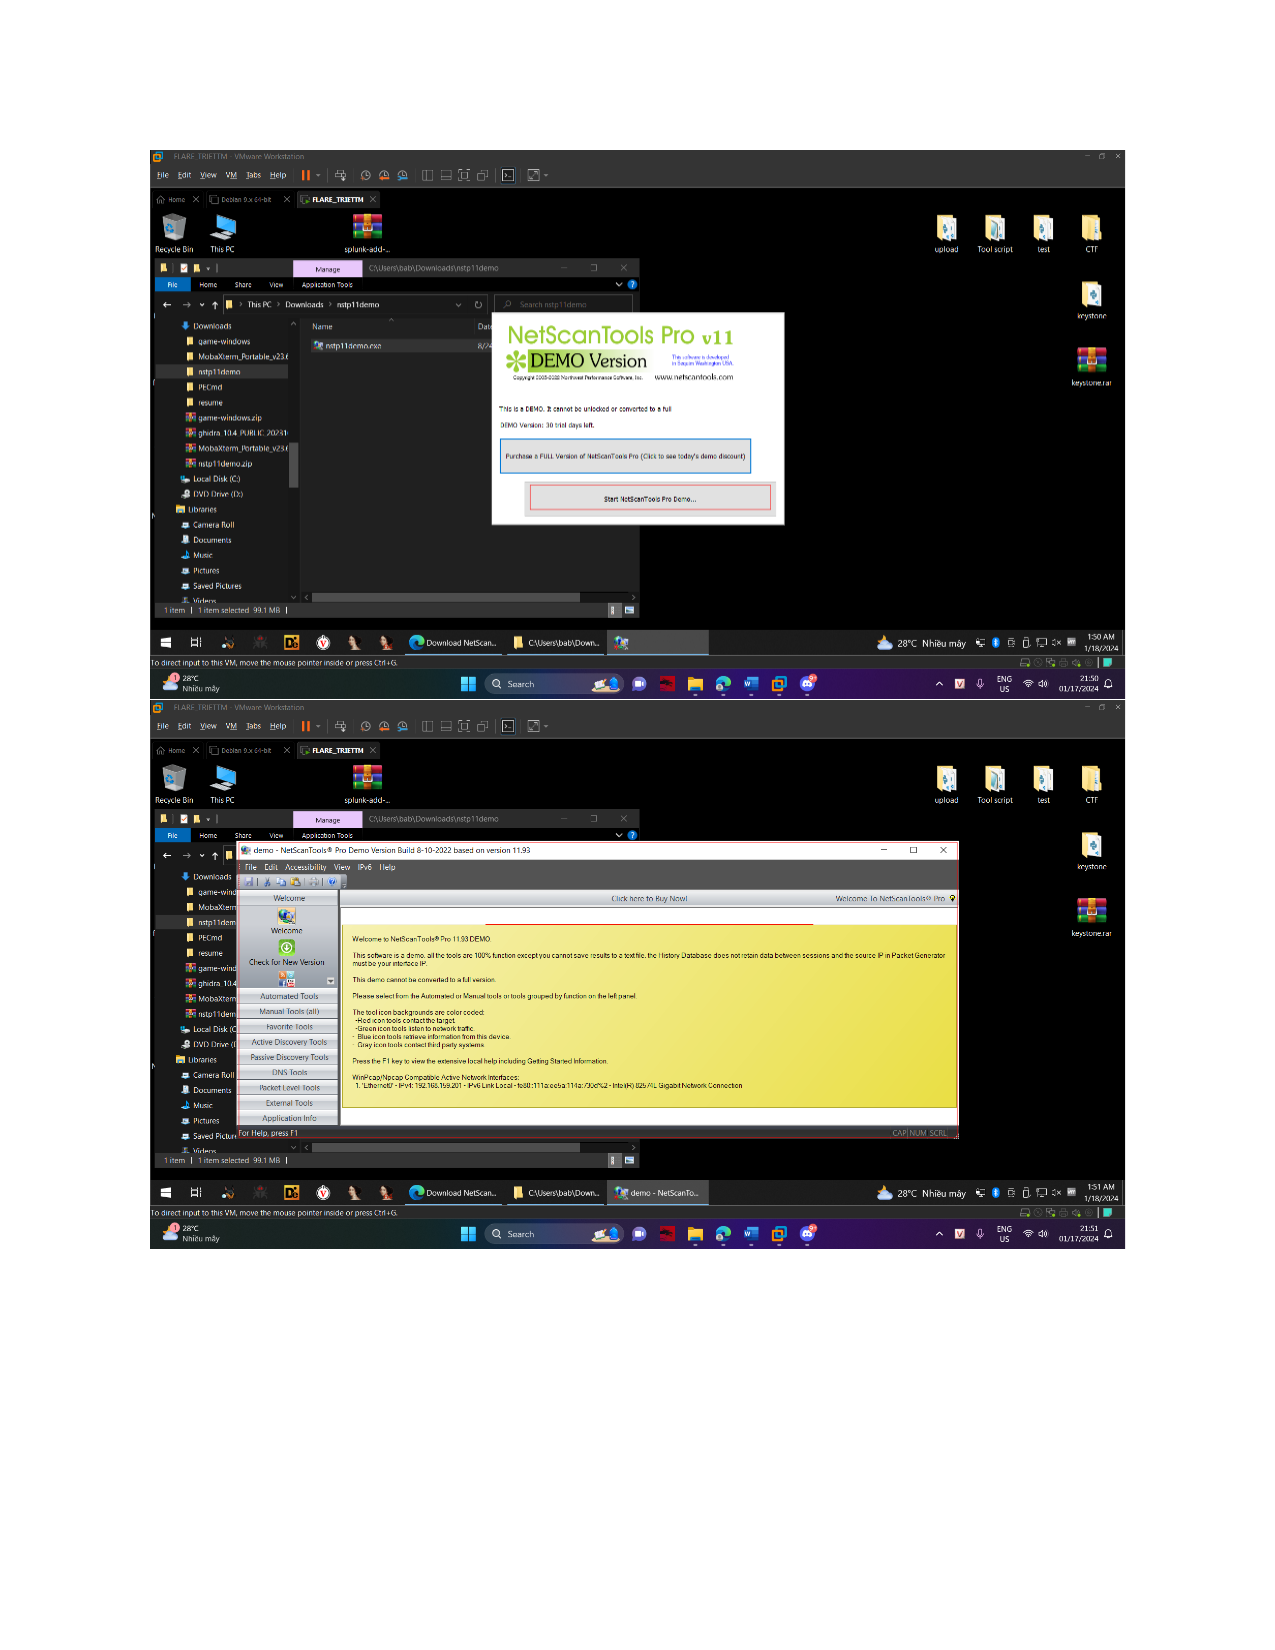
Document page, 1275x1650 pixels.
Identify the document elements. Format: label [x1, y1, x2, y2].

picture [150, 150, 1125, 699]
picture [150, 700, 1125, 1249]
